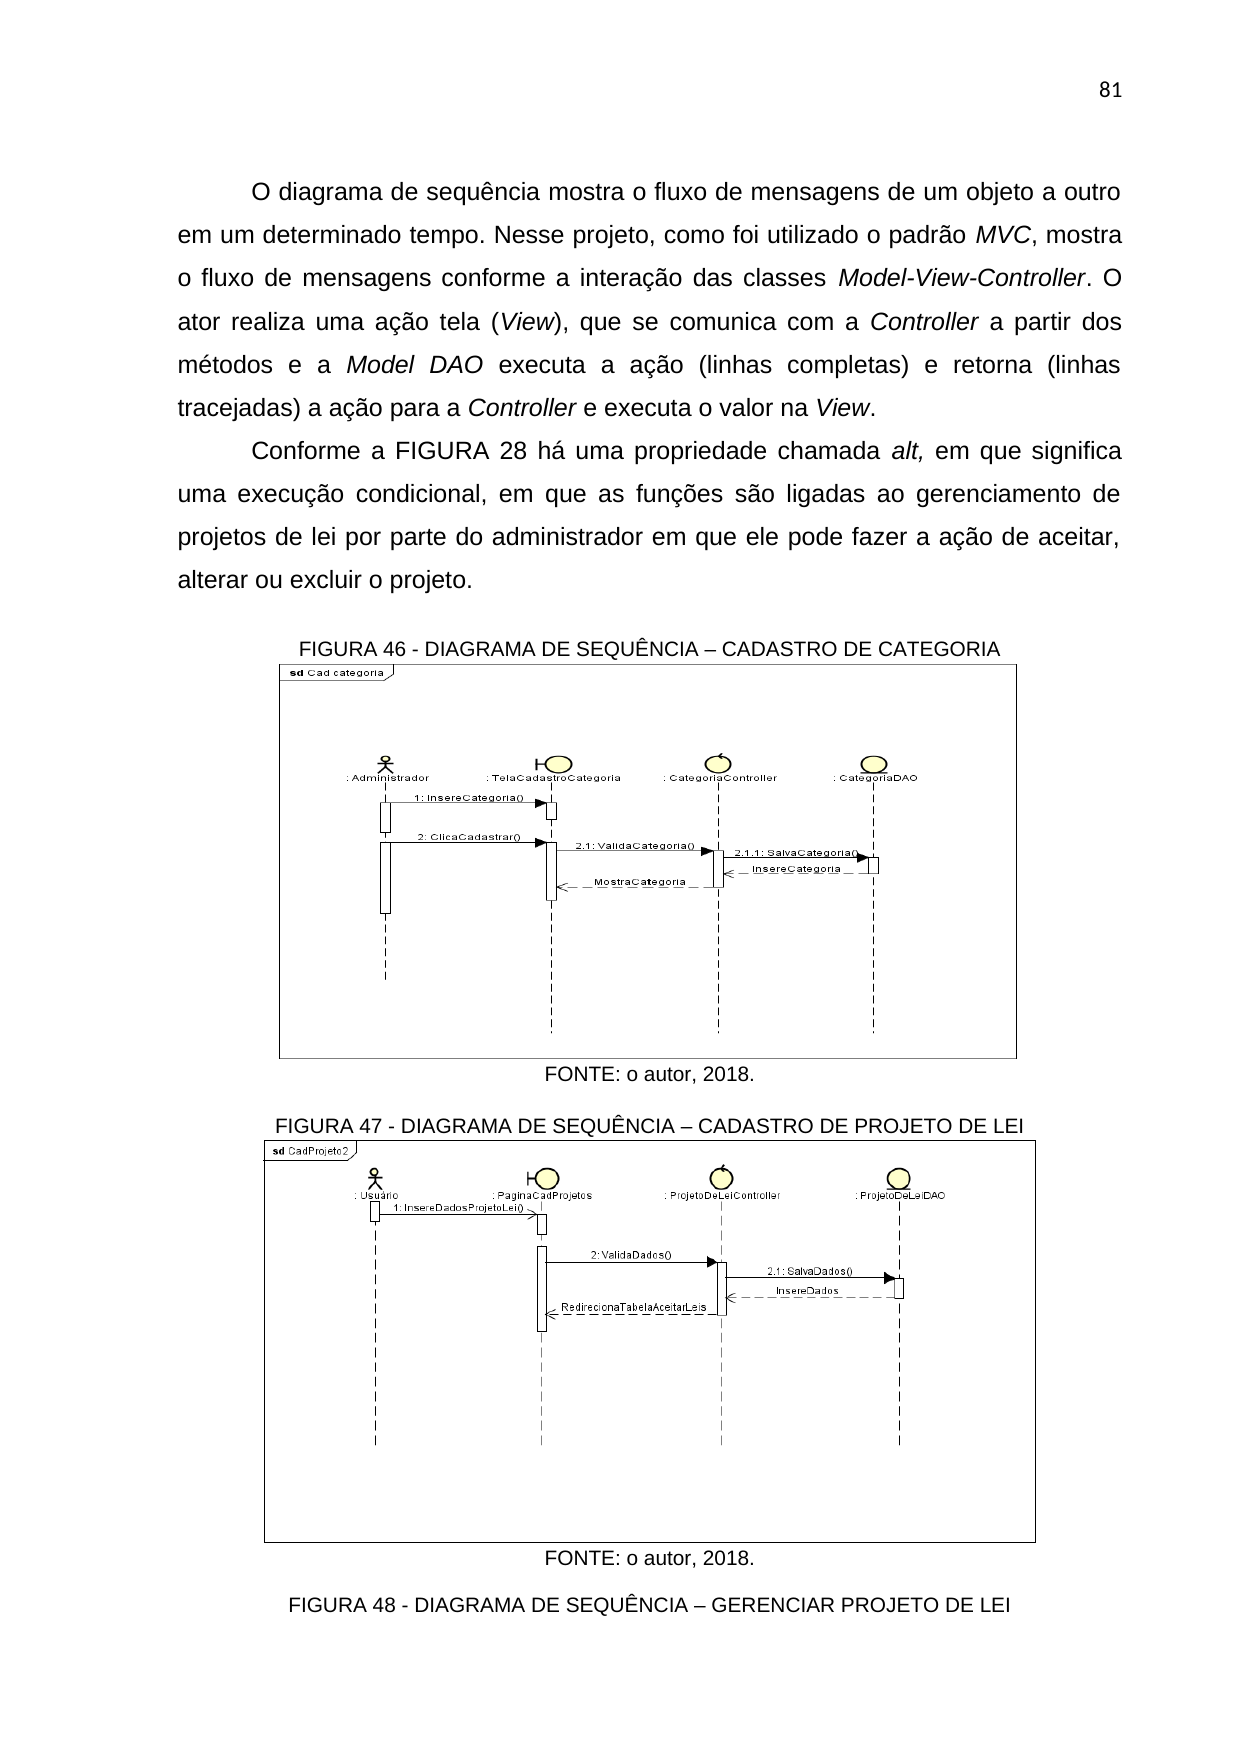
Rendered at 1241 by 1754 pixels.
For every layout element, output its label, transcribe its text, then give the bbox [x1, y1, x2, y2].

picture [277, 661, 1023, 1062]
text FONTE: o autor, 2018. [177, 1545, 1122, 1569]
text FIGURA 48 - DIAGRAMA DE SEQUÊNCIA – GERENCIAR PROJETO DE LEI [177, 1593, 1122, 1617]
text FONTE: o autor, 2018. [177, 1062, 1122, 1086]
text Conforme a FIGURA 28 há uma propriedade chamada alt, em que significa uma execução condicional, em que as funções são ligadas ao gerenciamento de projetos de lei por parte do administrador em que ele pode fazer a ação de aceitar, alterar ou excluir o projeto. [177, 436, 1122, 594]
text FIGURA 47 - DIAGRAMA DE SEQUÊNCIA – CADASTRO DE PROJETO DE LEI [177, 1114, 1122, 1138]
text O diagrama de sequência mostra o fluxo de mensagens de um objeto a outro em um determinado tempo. Nesse projeto, como foi utilizado o padrão MVC, mostra o fluxo de mensagens conforme a interação das classes Model-View-Controller. O ator realiza uma ação tela (View), que se comunica com a Controller a partir dos métodos e a Model DAO executa a ação (linhas completas) e retorna (linhas tracejadas) a ação para a Controller e executa o valor na View. [177, 177, 1122, 422]
text FIGURA 46 - DIAGRAMA DE SEQUÊNCIA – CADASTRO DE CATEGORIA [177, 637, 1122, 661]
picture [261, 1137, 1038, 1546]
